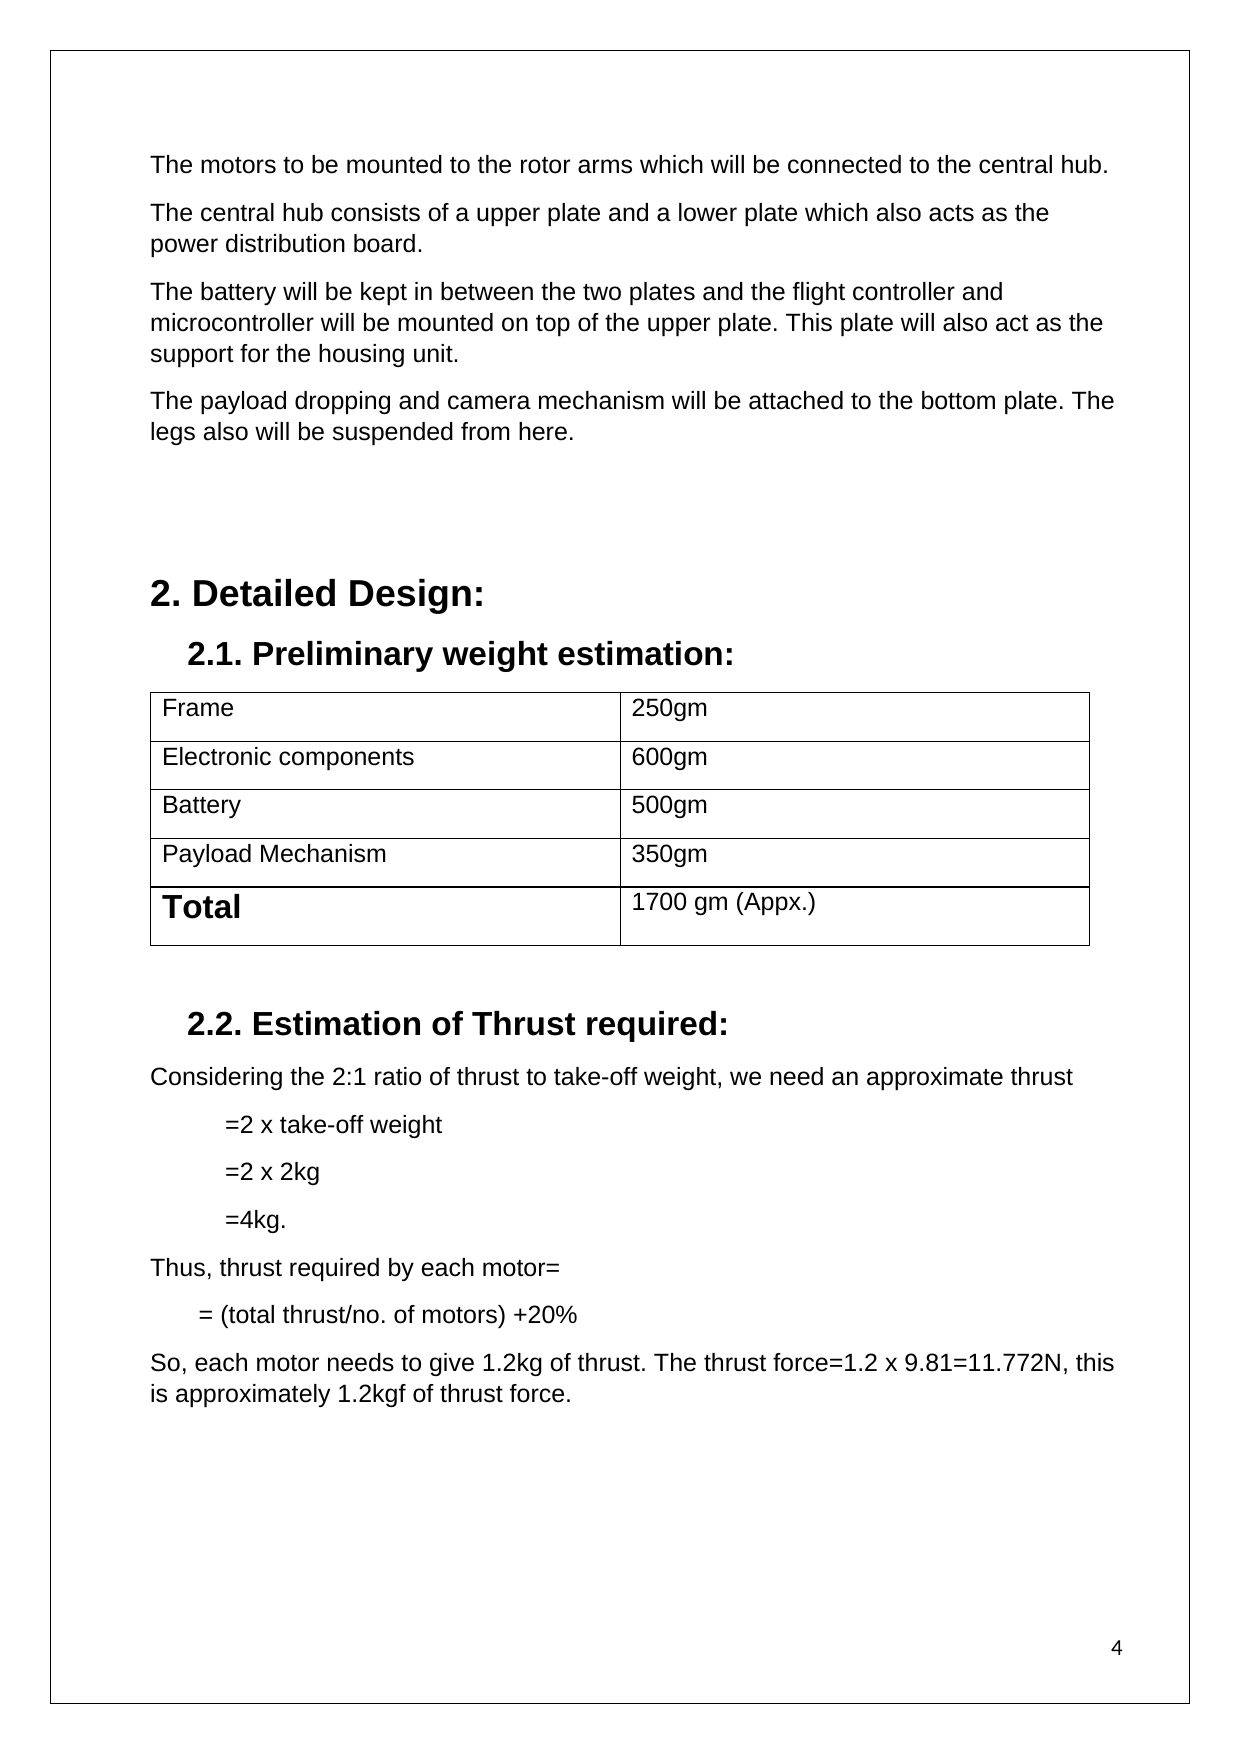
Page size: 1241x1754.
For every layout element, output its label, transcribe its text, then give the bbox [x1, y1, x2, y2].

text The central hub consists of a upper plate and a lower plate which also acts as the power distribution board. [150, 198, 1122, 257]
text So, each motor needs to give 1.2kg of thrust. The thrust force=1.2 x 9.81=11.772N, this is approximately 1.2kgf of thrust force. [150, 1348, 1122, 1408]
table_header 250gm [621, 693, 1089, 741]
table_cell Total [151, 888, 620, 944]
table_cell 1700 gm (Appx.) [621, 888, 1089, 944]
text Considering the 2:1 ratio of thrust to take-off weight, we need an approximate thrust [150, 1062, 1122, 1091]
text 2.1. Preliminary weight estimation: [150, 634, 1122, 672]
table_cell 500gm [621, 790, 1089, 838]
text The motors to be mounted to the rotor arms which will be connected to the central hub. [150, 150, 1122, 179]
text The payload dropping and camera mechanism will be attached to the bottom plate. The legs also will be suspended from here. [150, 386, 1122, 446]
text The battery will be kept in between the two plates and the flight controller and microcontroller will be mounted on top of the upper plate. This plate will also act as the support for the housing unit. [150, 276, 1122, 367]
table_header Frame [151, 693, 620, 741]
text Thus, thrust required by each motor= [150, 1253, 1122, 1281]
text 2.2. Estimation of Thrust required: [150, 1004, 1122, 1042]
text = (total thrust/no. of motors) +20% [150, 1300, 1122, 1329]
text =4kg. [150, 1205, 1122, 1234]
table_cell Battery [151, 790, 620, 838]
table_cell 600gm [621, 742, 1089, 789]
text =2 x take-off weight [150, 1109, 1122, 1138]
text 2. Detailed Design: [150, 571, 1122, 614]
table_cell Electronic components [151, 742, 620, 789]
table_cell Payload Mechanism [151, 839, 620, 886]
table_cell 350gm [621, 839, 1089, 886]
text =2 x 2kg [150, 1157, 1122, 1186]
